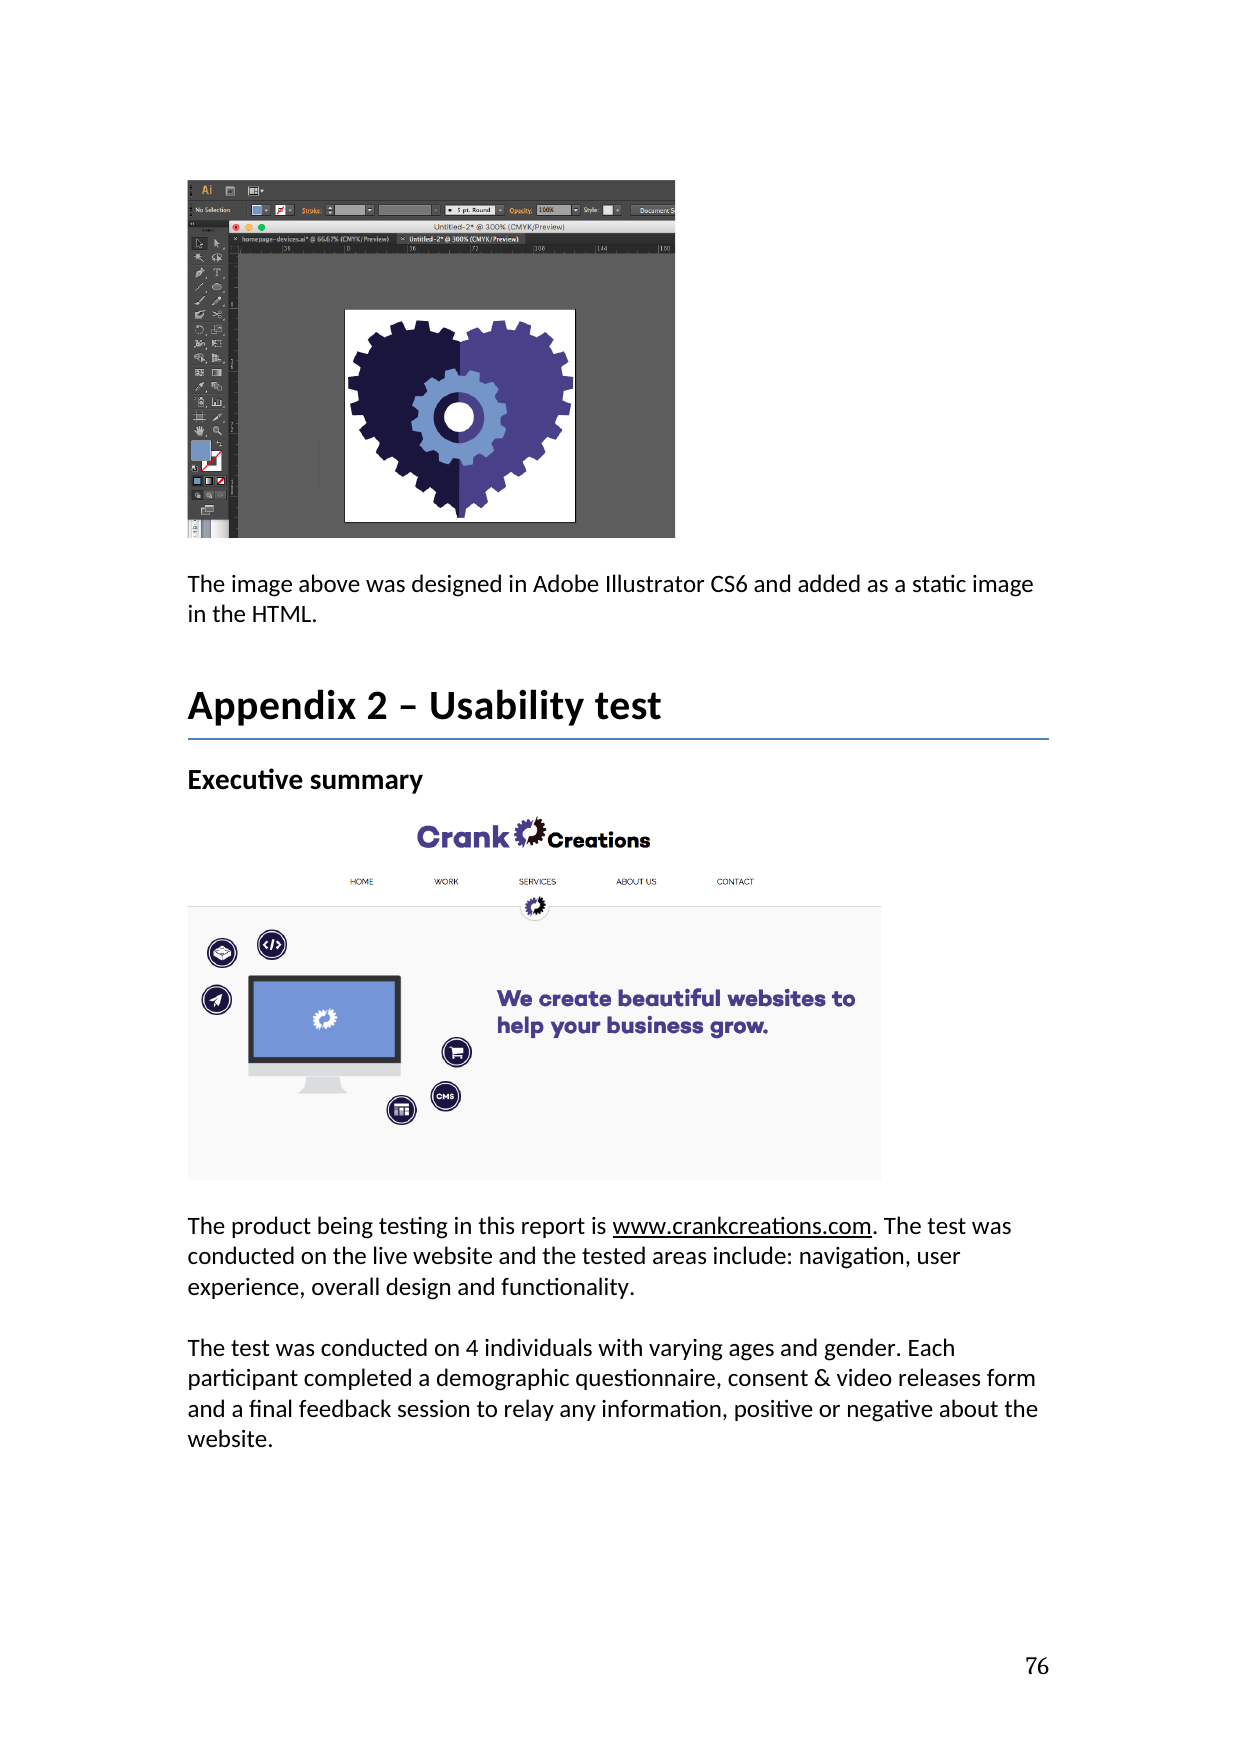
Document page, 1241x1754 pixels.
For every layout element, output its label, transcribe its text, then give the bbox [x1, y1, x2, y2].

text The product being testing in this report is www.crankcreations.com. The test was conducted on the live website and the tested areas include: navigation, user experience, overall design and functionality. [187, 1210, 1049, 1301]
subtitle Executive summary [187, 761, 1049, 797]
picture [187, 180, 675, 538]
subtitle Appendix 2 – Usability test [187, 679, 1049, 740]
picture [187, 796, 882, 1180]
text The test was conducted on 4 individuals with varying ages and gender. Each participant completed a demographic questionnaire, consent & video releases form and a final feedback session to relay any information, positive or negative about the website. [187, 1332, 1049, 1454]
text The image above was designed in Adobe Illustrator CS6 and added as a static image in the HTML. [187, 568, 1049, 629]
